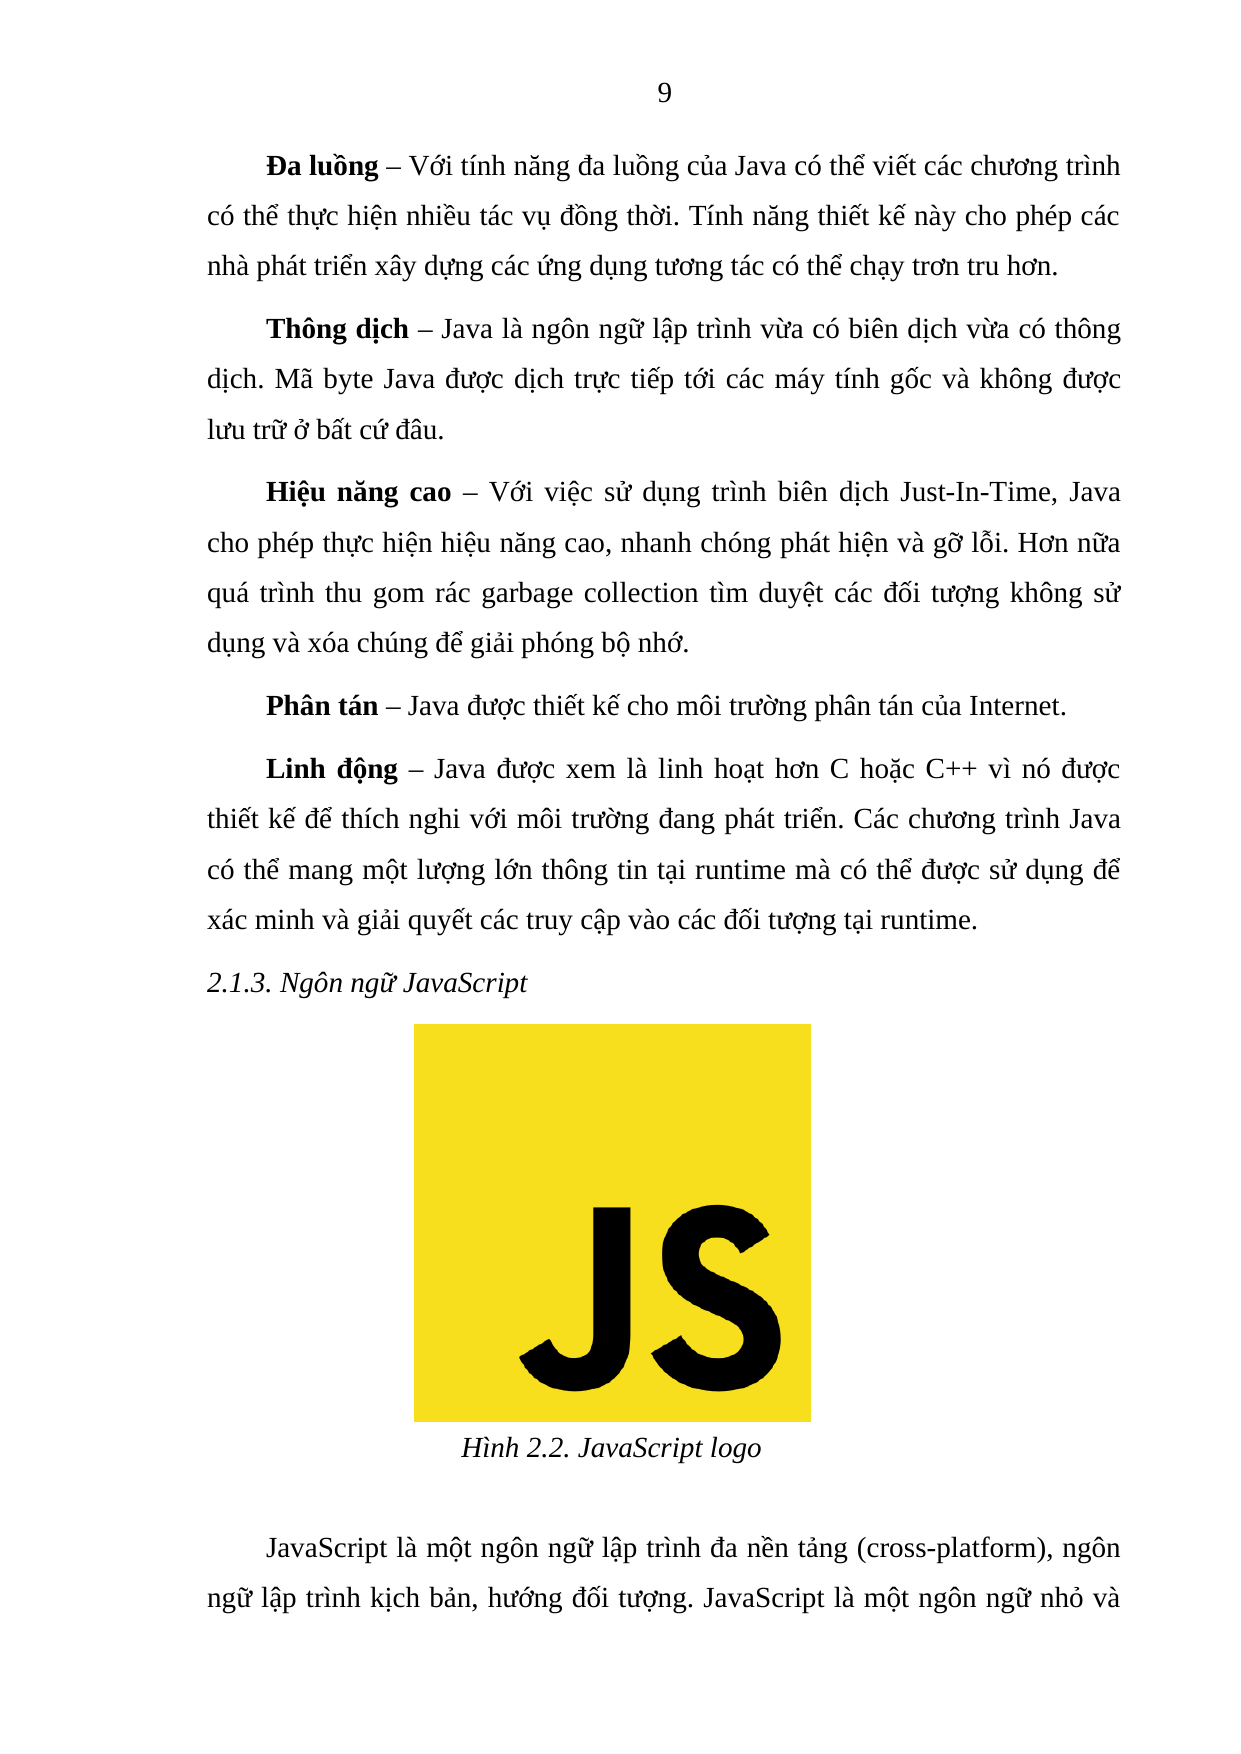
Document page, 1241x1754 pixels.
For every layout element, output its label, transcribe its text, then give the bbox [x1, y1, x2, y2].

text Linh động – Java được xem là linh hoạt hơn C hoặc C++ vì nó được thiết kế để thích nghi với môi trường đang phát triển. Các chương trình Java có thể mang một lượng lớn thông tin tại runtime mà có thể được sử dụng để xác minh và giải quyết các truy cập vào các đối tượng tại runtime. [207, 751, 1122, 936]
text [207, 1530, 1122, 1614]
text Thông dịch – Java là ngôn ngữ lập trình vừa có biên dịch vừa có thông dịch. Mã byte Java được dịch trực tiếp tới các máy tính gốc và không được lưu trữ ở bất cứ đâu. [207, 311, 1122, 445]
text Hiệu năng cao – Với việc sử dụng trình biên dịch Just-In-Time, Java cho phép thực hiện hiệu năng cao, nhanh chóng phát hiện và gỡ lỗi. Hơn nữa quá trình thu gom rác garbage collection tìm duyệt các đối tượng không sử dụng và xóa chúng để giải phóng bộ nhớ. [207, 474, 1122, 659]
text Phân tán – Java được thiết kế cho môi trường phân tán của Internet. [207, 688, 1122, 722]
picture [414, 1024, 811, 1422]
subtitle Ngôn ngữ JavaScript [207, 965, 1122, 998]
text Đa luồng – Với tính năng đa luồng của Java có thể viết các chương trình có thể thực hiện nhiều tác vụ đồng thời. Tính năng thiết kế này cho phép các nhà phát triển xây dựng các ứng dụng tương tác có thể chạy trơn tru hơn. [207, 148, 1122, 282]
